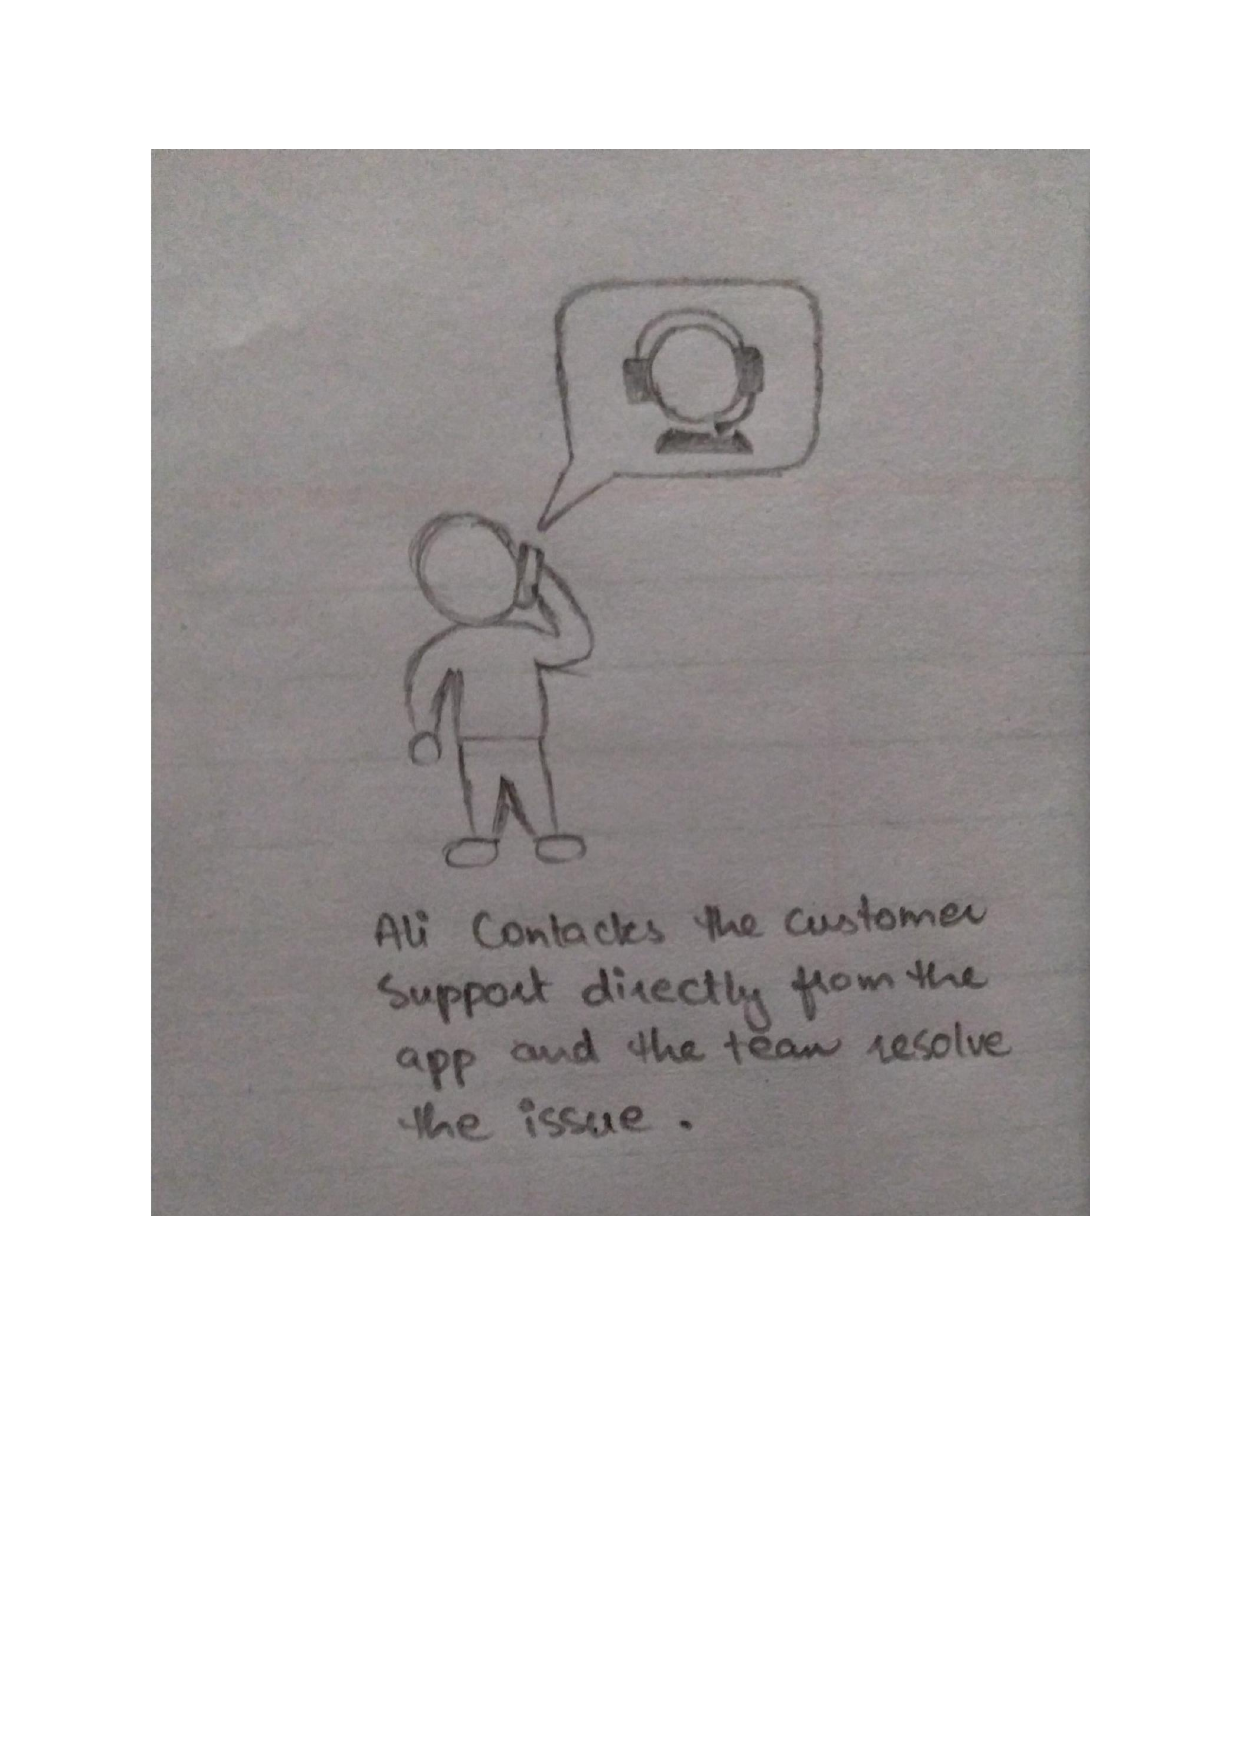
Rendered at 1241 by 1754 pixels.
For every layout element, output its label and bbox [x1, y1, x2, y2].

picture [150, 149, 1090, 1216]
